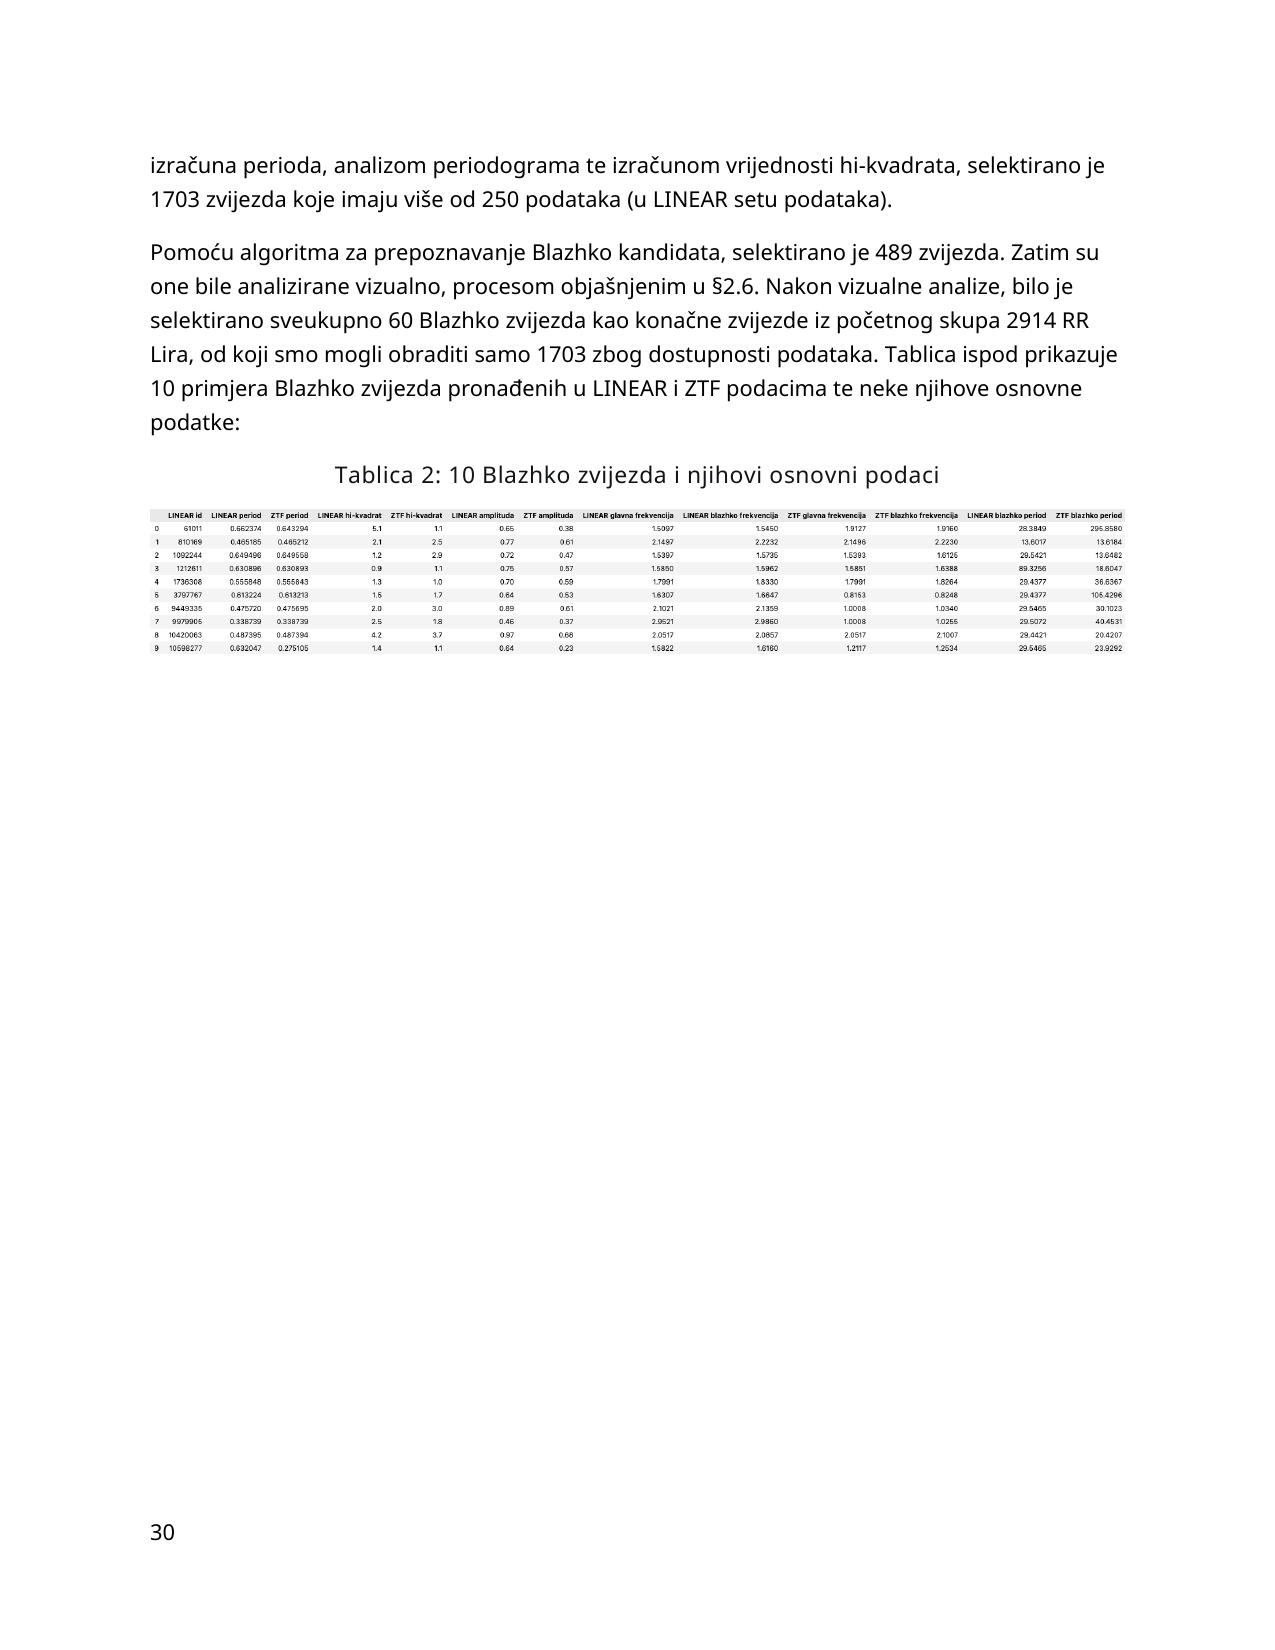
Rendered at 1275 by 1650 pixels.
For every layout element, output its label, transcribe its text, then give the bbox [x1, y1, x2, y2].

text Pomoću algoritma za prepoznavanje Blazhko kandidata, selektirano je 489 zvijezda. Zatim su one bile analizirane vizualno, procesom objašnjenim u §2.6. Nakon vizualne analize, bilo je selektirano sveukupno 60 Blazhko zvijezda kao konačne zvijezde iz početnog skupa 2914 RR Lira, od koji smo mogli obraditi samo 1703 zbog dostupnosti podataka. Tablica ispod prikazuje 10 primjera Blazhko zvijezda pronađenih u LINEAR i ZTF podacima te neke njihove osnovne podatke: [150, 237, 1125, 436]
text Tablica 2: 10 Blazhko zvijezda i njihovi osnovni podaci [150, 459, 1125, 490]
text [150, 150, 1125, 214]
picture [150, 509, 1125, 654]
